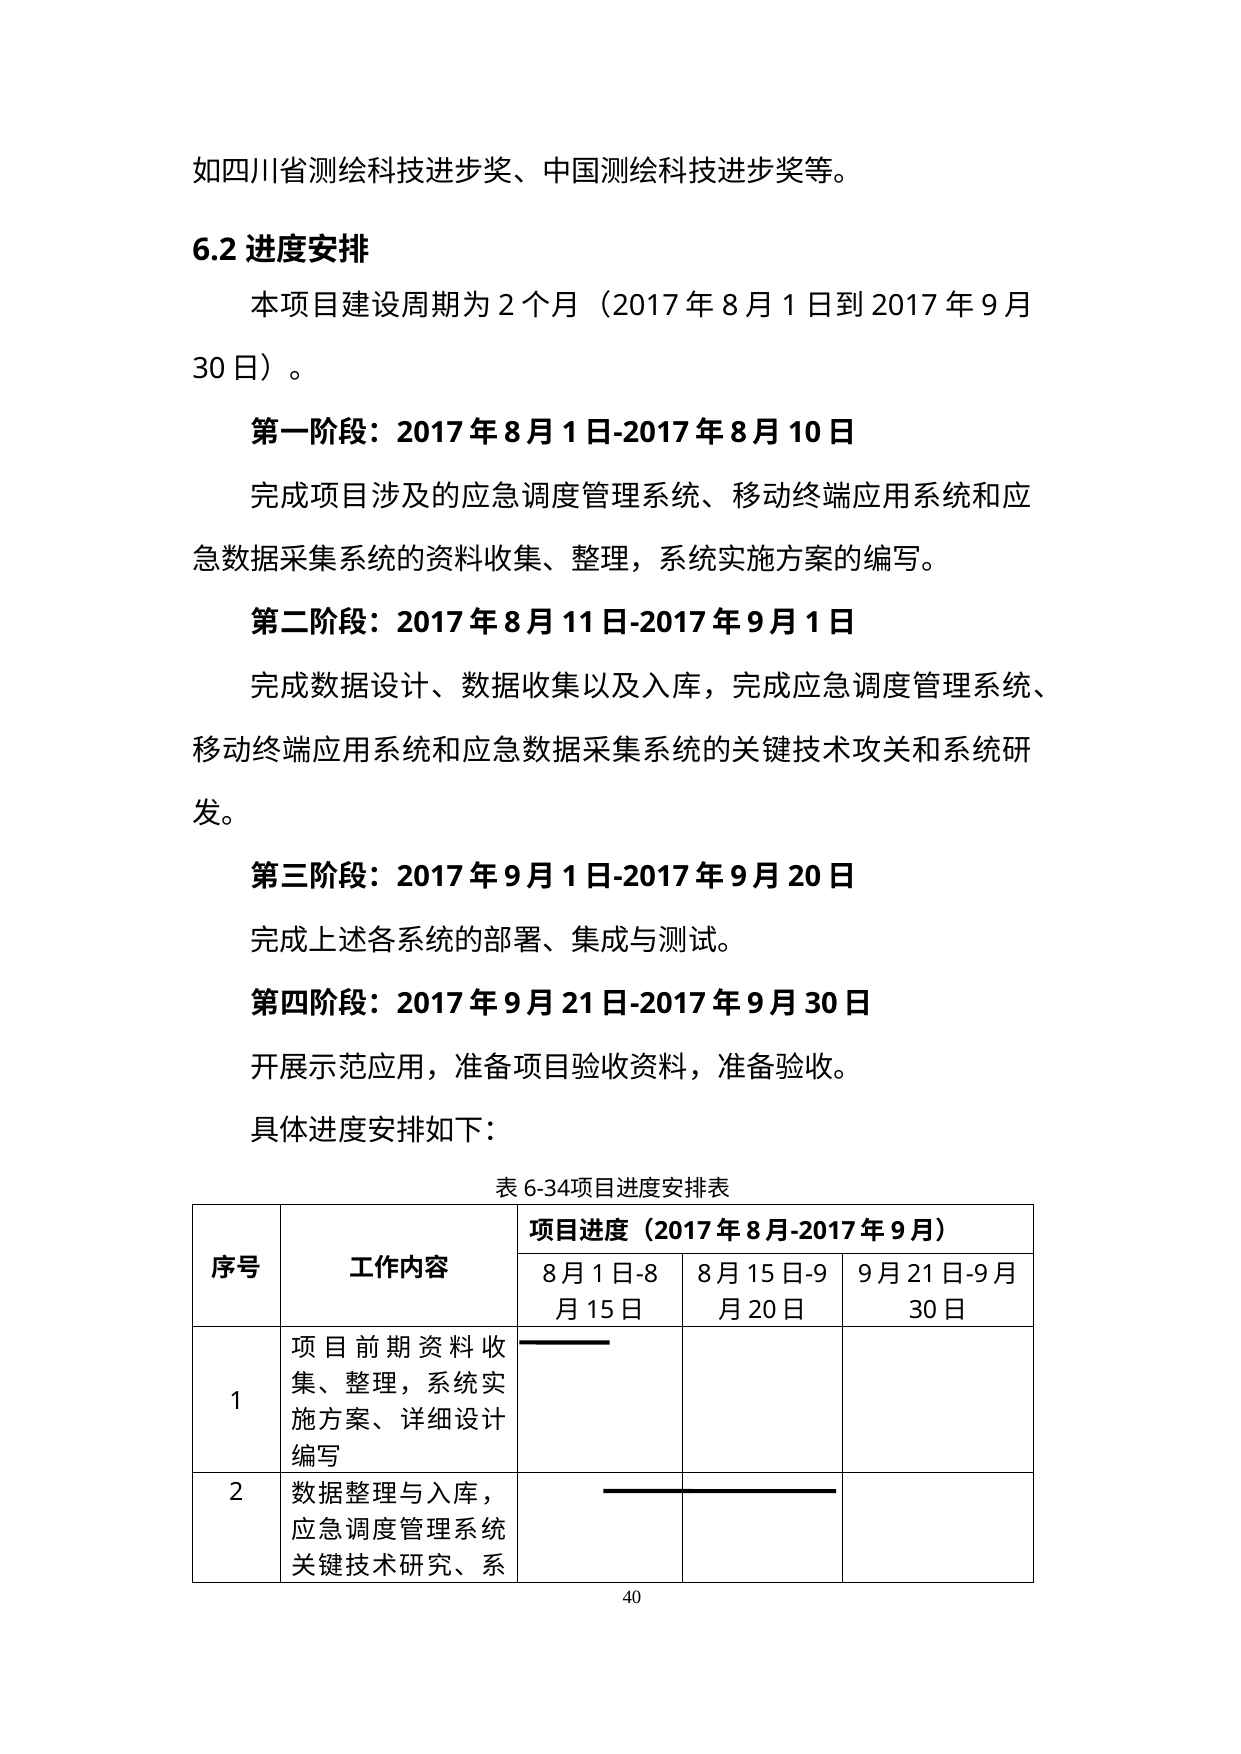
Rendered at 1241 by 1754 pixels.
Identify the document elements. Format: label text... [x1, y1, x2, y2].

table_cell 数据整理与入库，应急调度管理系统关键技术研究、系统研发 [281, 1473, 517, 1582]
table_cell 2 [193, 1473, 280, 1582]
table_cell 项目前期资料收集、整理，系统实施方案、详细设计编写 [281, 1327, 517, 1472]
text 第一阶段：2017年8月1日-2017年8月10日 [192, 409, 1033, 451]
table_cell [843, 1473, 1033, 1582]
subtitle 进度安排 [192, 224, 1033, 269]
table_cell [518, 1327, 682, 1472]
table_cell 8月1日-8月15日 [518, 1254, 682, 1326]
table_header 工作内容 [281, 1205, 517, 1326]
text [192, 148, 1033, 190]
table_cell [683, 1473, 842, 1582]
text 第二阶段：2017年8月11日-2017年9月1日 [192, 599, 1033, 641]
text 本项目建设周期为2个月（2017年8月1日到2017年9月30日）。 [192, 282, 1033, 387]
text 第三阶段：2017年9月1日-2017年9月20日 [192, 853, 1033, 895]
table_cell [683, 1327, 842, 1472]
table_header 序号 [193, 1205, 280, 1326]
table_cell 9月21日-9月30日 [843, 1254, 1033, 1326]
text 完成数据设计、数据收集以及入库，完成应急调度管理系统、移动终端应用系统和应急数据采集系统的关键技术攻关和系统研发。 [192, 663, 1033, 832]
table_cell 1 [193, 1327, 280, 1472]
text 第四阶段：2017年9月21日-2017年9月30日 [192, 980, 1033, 1022]
table_header 项目进度（2017年8月-2017年9月） [518, 1205, 1033, 1253]
table_cell [843, 1327, 1033, 1472]
text 完成项目涉及的应急调度管理系统、移动终端应用系统和应急数据采集系统的资料收集、整理，系统实施方案的编写。 [192, 472, 1033, 578]
text 开展示范应用，准备项目验收资料，准备验收。 [192, 1043, 1033, 1086]
text 完成上述各系统的部署、集成与测试。 [192, 916, 1033, 959]
text 具体进度安排如下： [192, 1107, 1033, 1149]
table_cell 8月15日-9月20日 [683, 1254, 842, 1326]
table_cell [518, 1473, 682, 1582]
